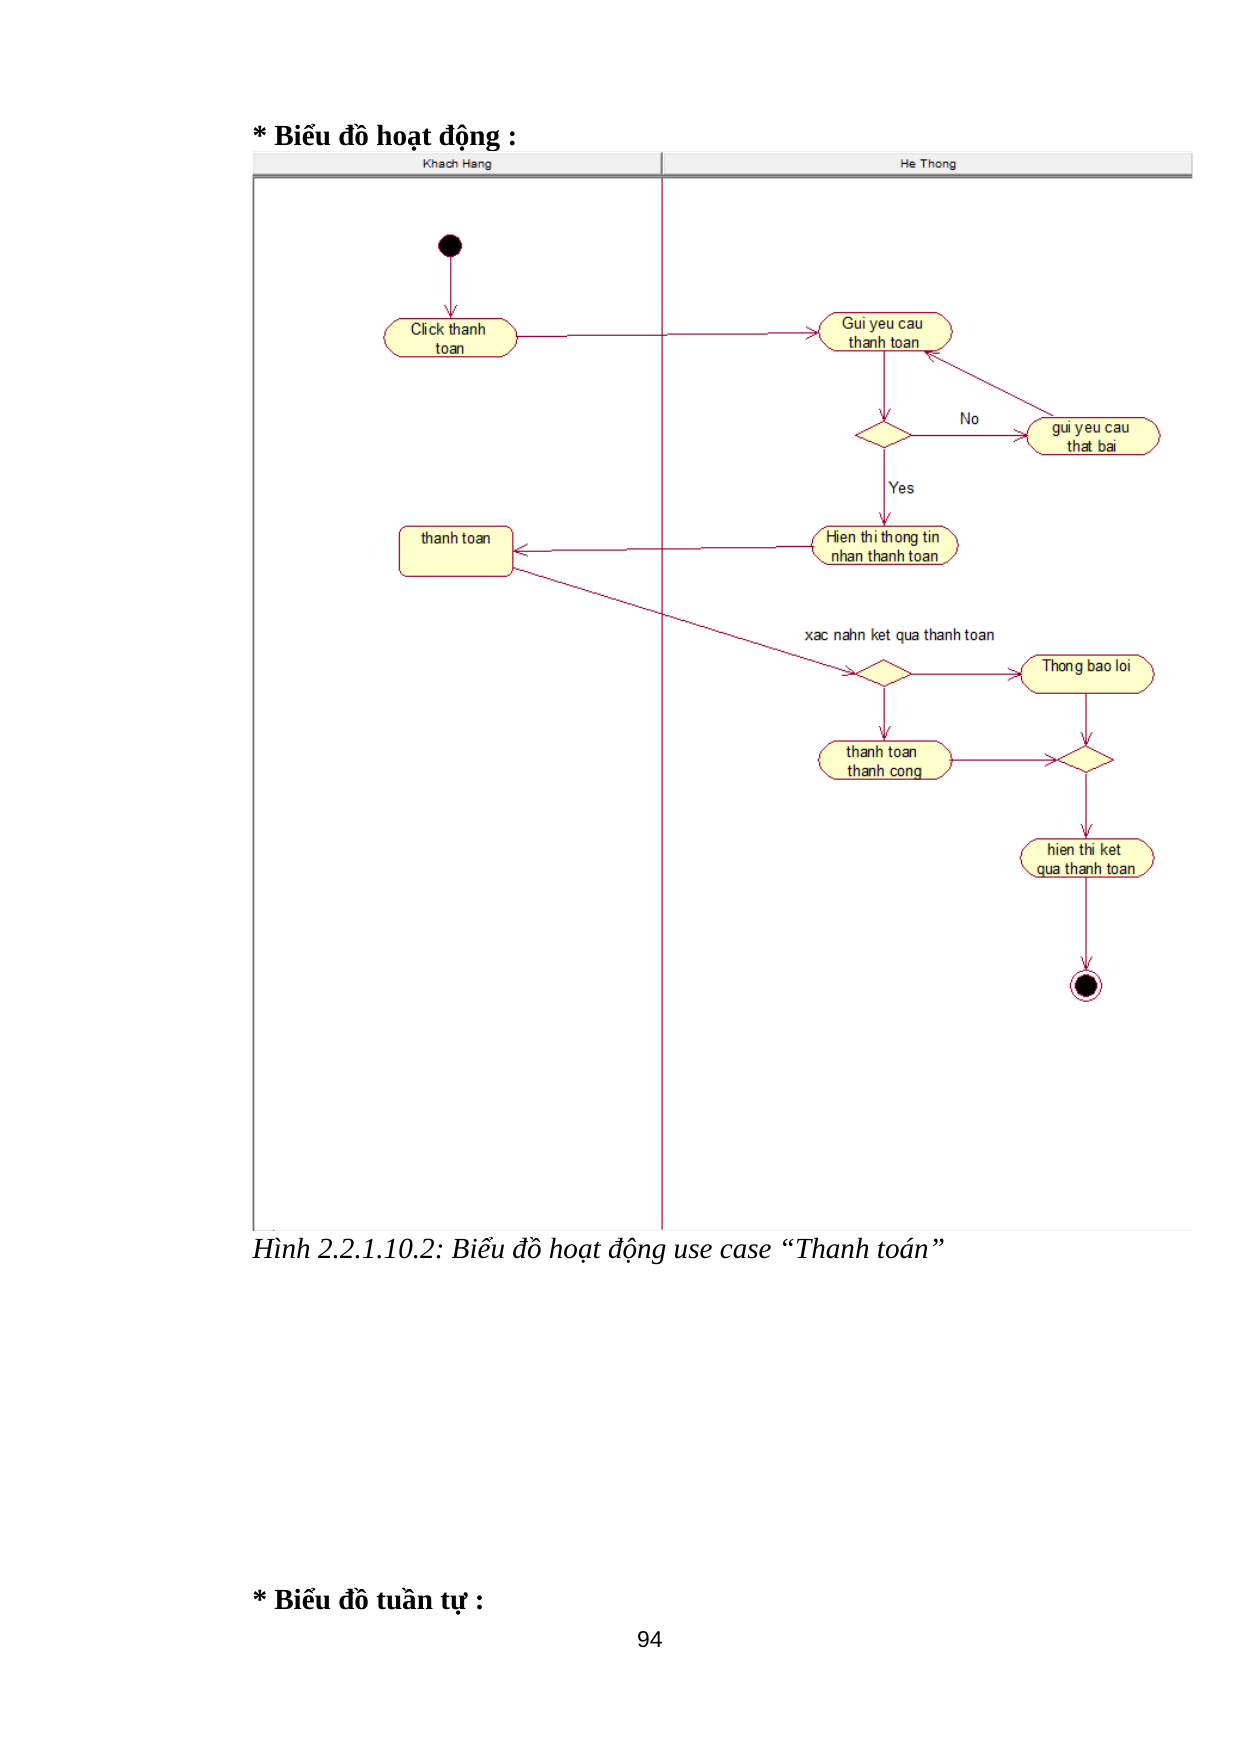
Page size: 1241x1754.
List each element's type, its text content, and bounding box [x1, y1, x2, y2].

text * Biểu đồ hoạt động :Hình 2.2.1.10.2: Biểu đồ hoạt động use case “Thanh toán” [252, 1231, 1122, 1264]
picture [252, 151, 1193, 1231]
text * Biểu đồ hoạt động :Hình 2.2.1.10.2: Biểu đồ hoạt động use case “Thanh toán” [252, 118, 1122, 151]
text * Biểu đồ tuần tự : [252, 1582, 1122, 1616]
